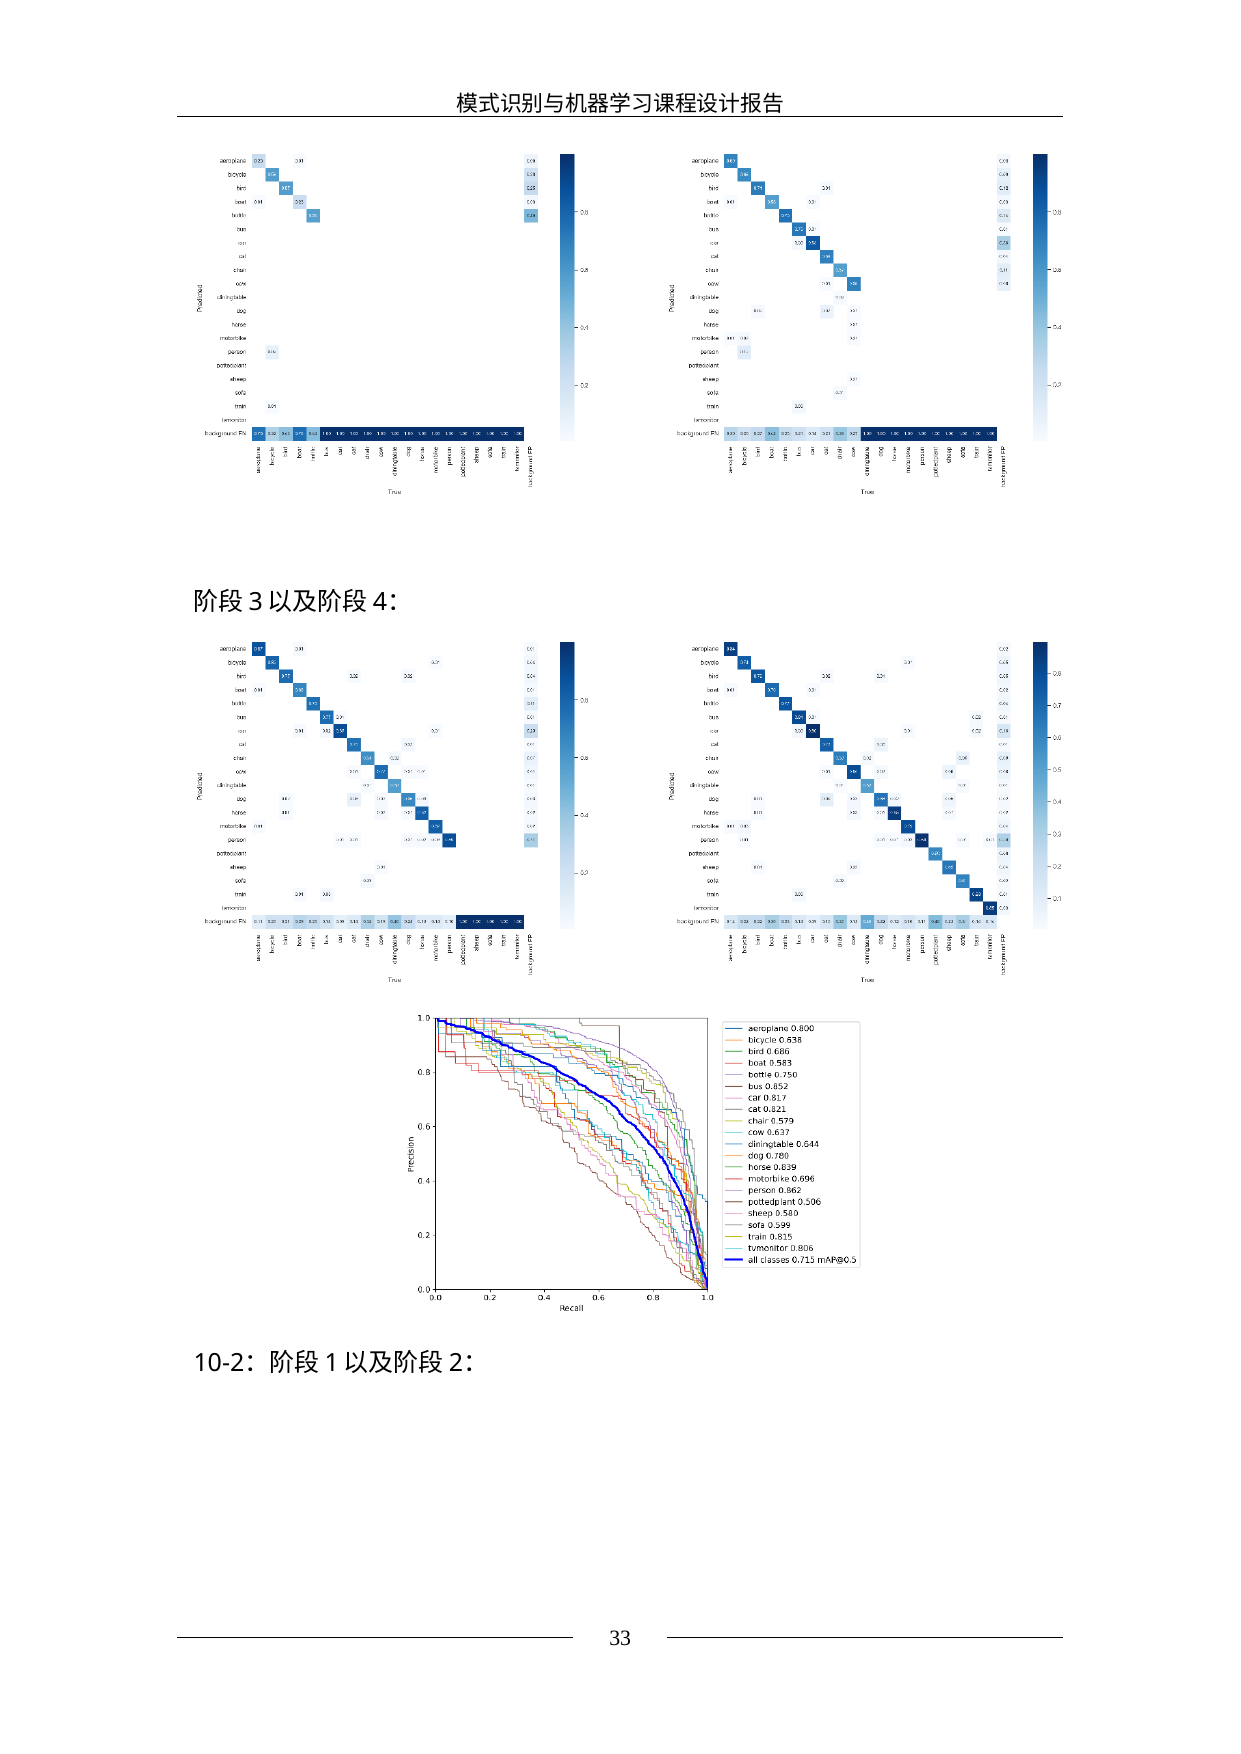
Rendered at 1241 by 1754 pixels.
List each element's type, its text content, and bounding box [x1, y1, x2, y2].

text 10-2：阶段1以及阶段2： [149, 1338, 1120, 1379]
text 阶段3以及阶段4： [149, 577, 1120, 618]
picture [162, 635, 1108, 990]
picture [398, 1006, 872, 1321]
picture [162, 147, 1108, 502]
